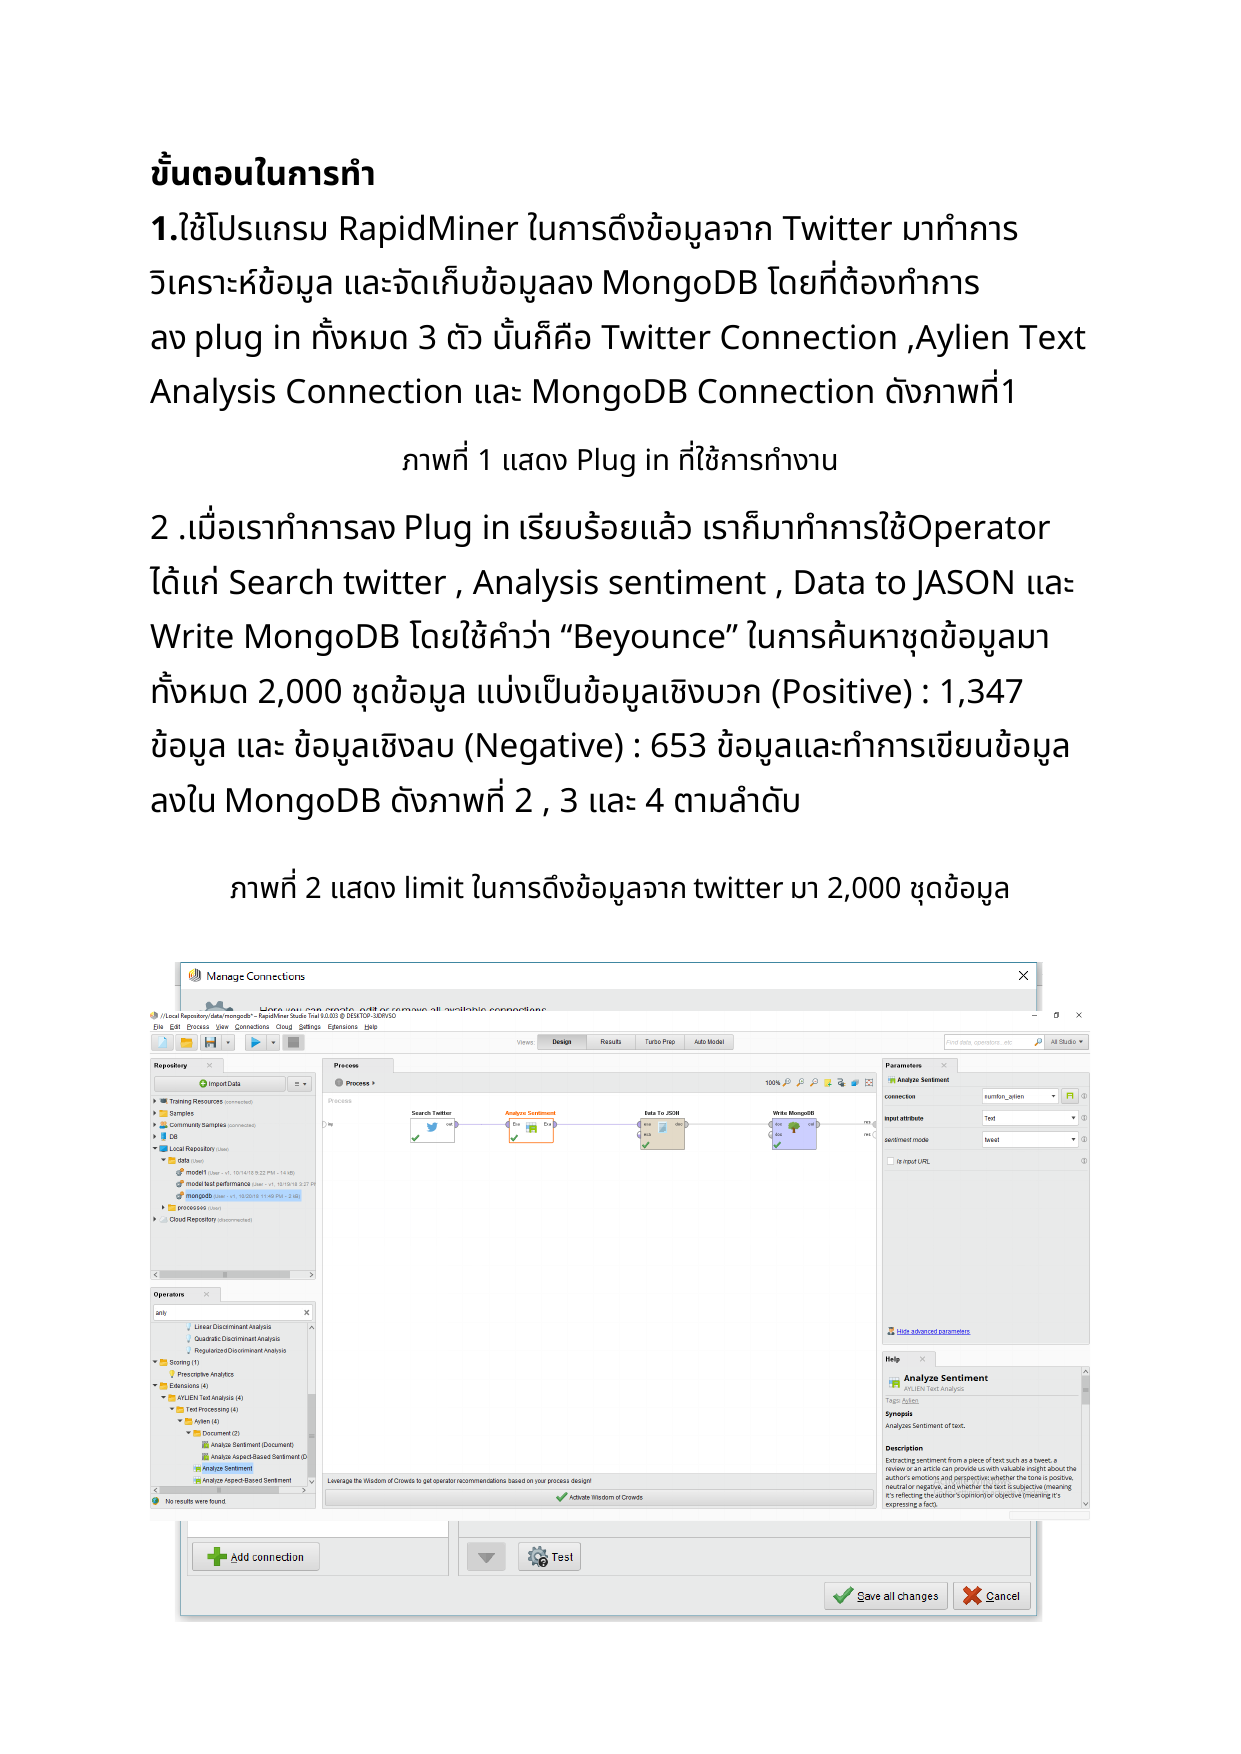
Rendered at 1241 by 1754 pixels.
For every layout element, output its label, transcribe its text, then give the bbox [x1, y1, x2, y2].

text 2 .เมื่อเราทำการลงPlug inเรียบร้อยแล้ว เราก็มาทำการใช้Operator ได้แก่ Search twitter , Analysis sentiment , Data to JASON และ Write MongoDB โดยใช้คำว่า “Beyounce” ในการค้นหาชุดข้อมูลมาทั้งหมด 2,000 ชุดข้อมูล แบ่งเป็นข้อมูลเชิงบวก (Positive) : 1,347 ข้อมูล และ ข้อมูลเชิงลบ (Negative) : 653 ข้อมูลและทำการเขียนข้อมูลลงในMongoDB ดังภาพที่ 2 , 3 และ 4 ตามลำดับ [150, 504, 1090, 827]
picture [149, 962, 1091, 1622]
text ภาพที่ 1 แสดง Plug in ที่ใช้การทำงาน [150, 439, 1090, 484]
text ภาพที่ 2 แสดง limit ในการดึงข้อมูลจากtwitterมา 2,000 ชุดข้อมูล [150, 867, 1090, 911]
text ขั้นตอนในการทำ 1.ใช้โปรแกรม RapidMiner ในการดึงข้อมูลจาก Twitter มาทำการวิเคราะห์ข้อมูล และจัดเก็บข้อมูลลงMongoDB โดยที่ต้องทำการลงplug in ทั้งหมด 3 ตัว นั้นก็คือ Twitter Connection ,Aylien Text Analysis Connection และ MongoDB Connection ดังภาพที่1 [150, 150, 1090, 419]
